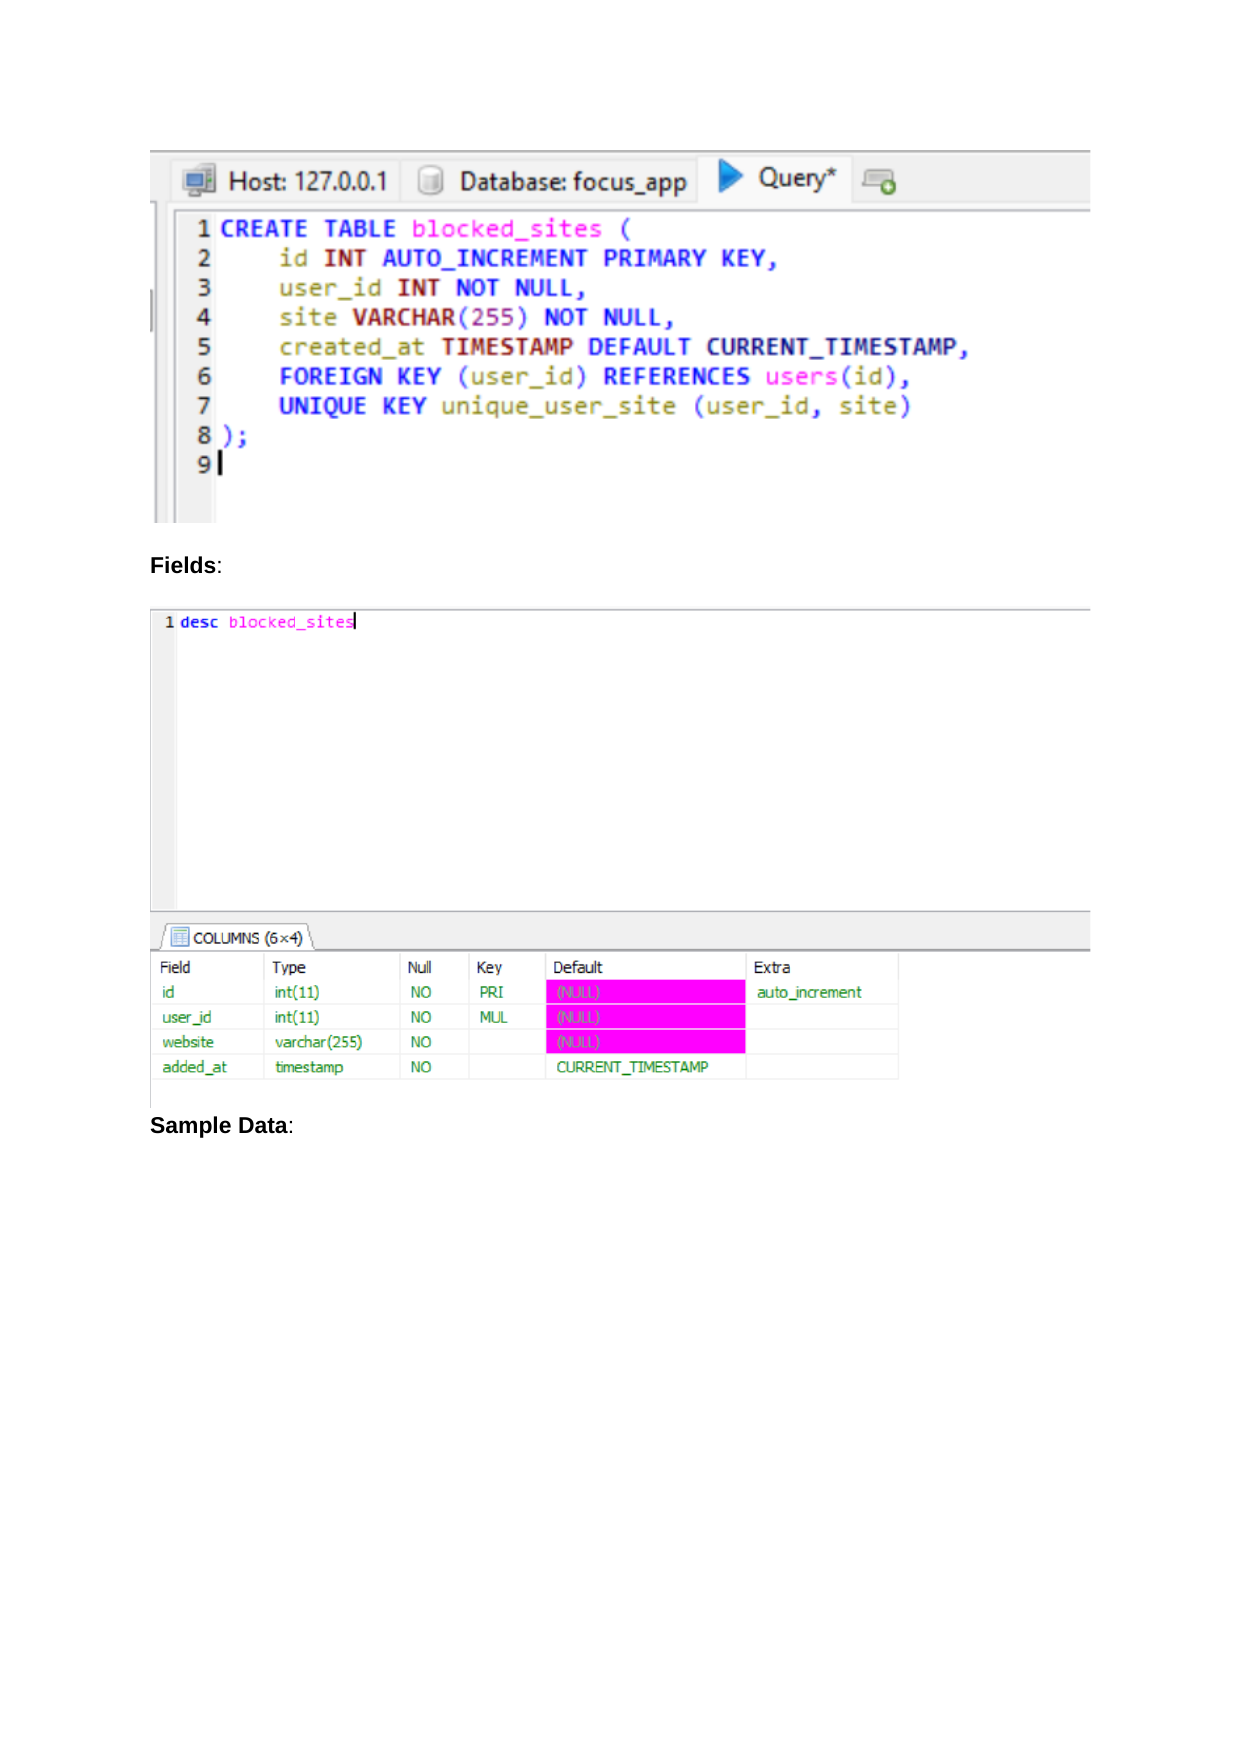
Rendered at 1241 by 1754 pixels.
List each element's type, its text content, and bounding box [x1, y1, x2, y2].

text Fields: [150, 552, 1090, 578]
picture [150, 150, 1091, 523]
picture [150, 606, 1091, 1108]
text Sample Data: [150, 1108, 1090, 1138]
